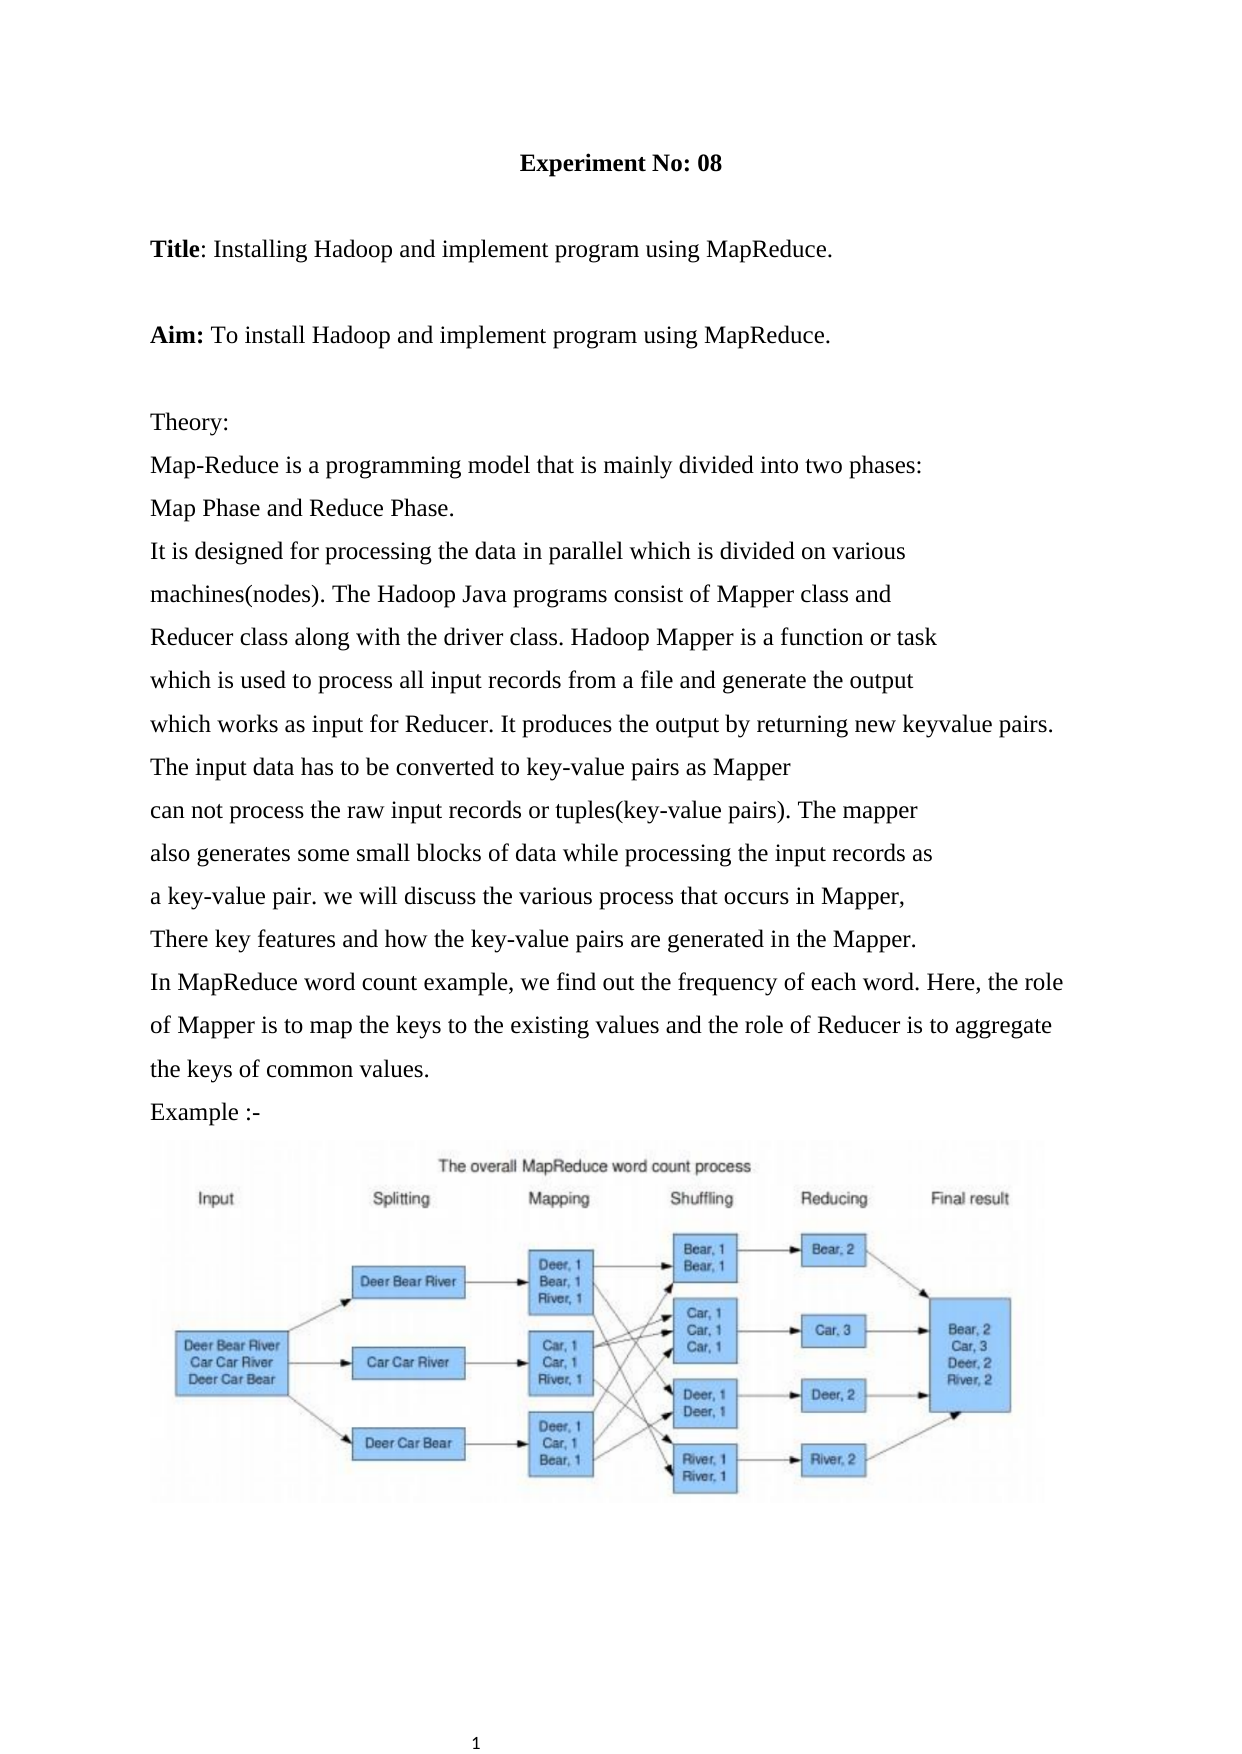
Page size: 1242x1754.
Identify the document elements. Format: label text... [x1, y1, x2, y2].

text which is used to process all input records from a file and generate the output [150, 666, 1092, 694]
text Map Phase and Reduce Phase. [150, 493, 1092, 522]
text Reducer class along with the driver class. Hadoop Mapper is a function or task [150, 622, 1092, 651]
text Aim: To install Hadoop and implement program using MapReduce. [150, 321, 1092, 349]
text In MapReduce word count example, we find out the frequency of each word. Here, the role [150, 967, 1092, 996]
text can not process the raw input records or tuples(key-value pairs). The mapper [150, 795, 1092, 824]
text which works as input for Reducer. It produces the output by returning new keyvalue pairs. The input data has to be converted to key-value pairs as Mapper [150, 709, 1092, 781]
text Theory: [150, 407, 1092, 436]
text machines(nodes). The Hadoop Java programs consist of Mapper class and [150, 579, 1092, 608]
text of Mapper is to map the keys to the existing values and the role of Reducer is to aggregate [150, 1011, 1092, 1039]
text Example :- [150, 1097, 1092, 1126]
text the keys of common values. [150, 1054, 1092, 1082]
text a key-value pair. we will discuss the various process that occurs in Mapper, [150, 881, 1092, 910]
text also generates some small blocks of data while processing the input records as [150, 838, 1092, 867]
text Title: Installing Hadoop and implement program using MapReduce. [150, 234, 1092, 263]
text Experiment No: 08 [150, 148, 1092, 177]
text There key features and how the key-value pairs are generated in the Mapper. [150, 924, 1092, 953]
picture [150, 1140, 1092, 1525]
text It is designed for processing the data in parallel which is divided on various [150, 536, 1092, 565]
text Map-Reduce is a programming model that is mainly divided into two phases: [150, 450, 1092, 479]
